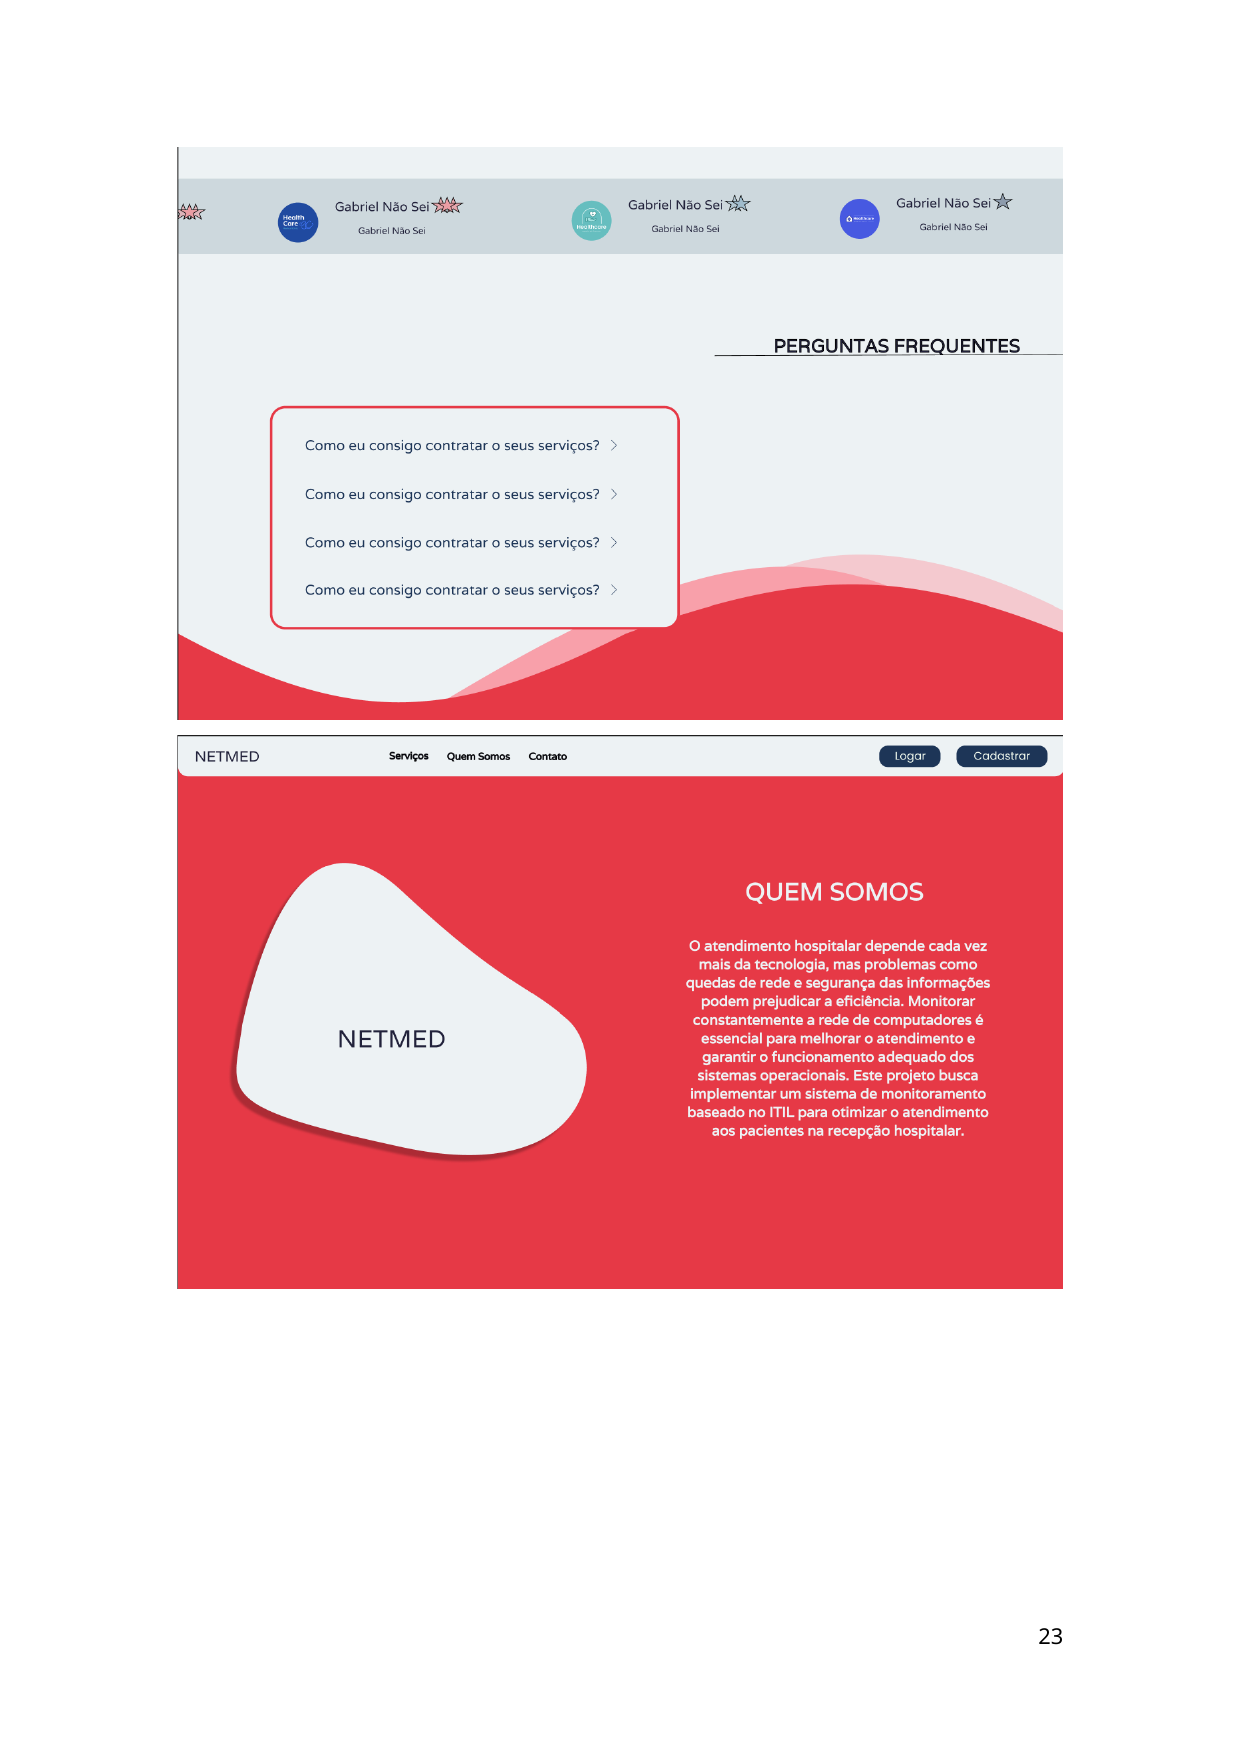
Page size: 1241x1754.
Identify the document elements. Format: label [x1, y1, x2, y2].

picture [177, 147, 1063, 720]
picture [177, 735, 1063, 1289]
